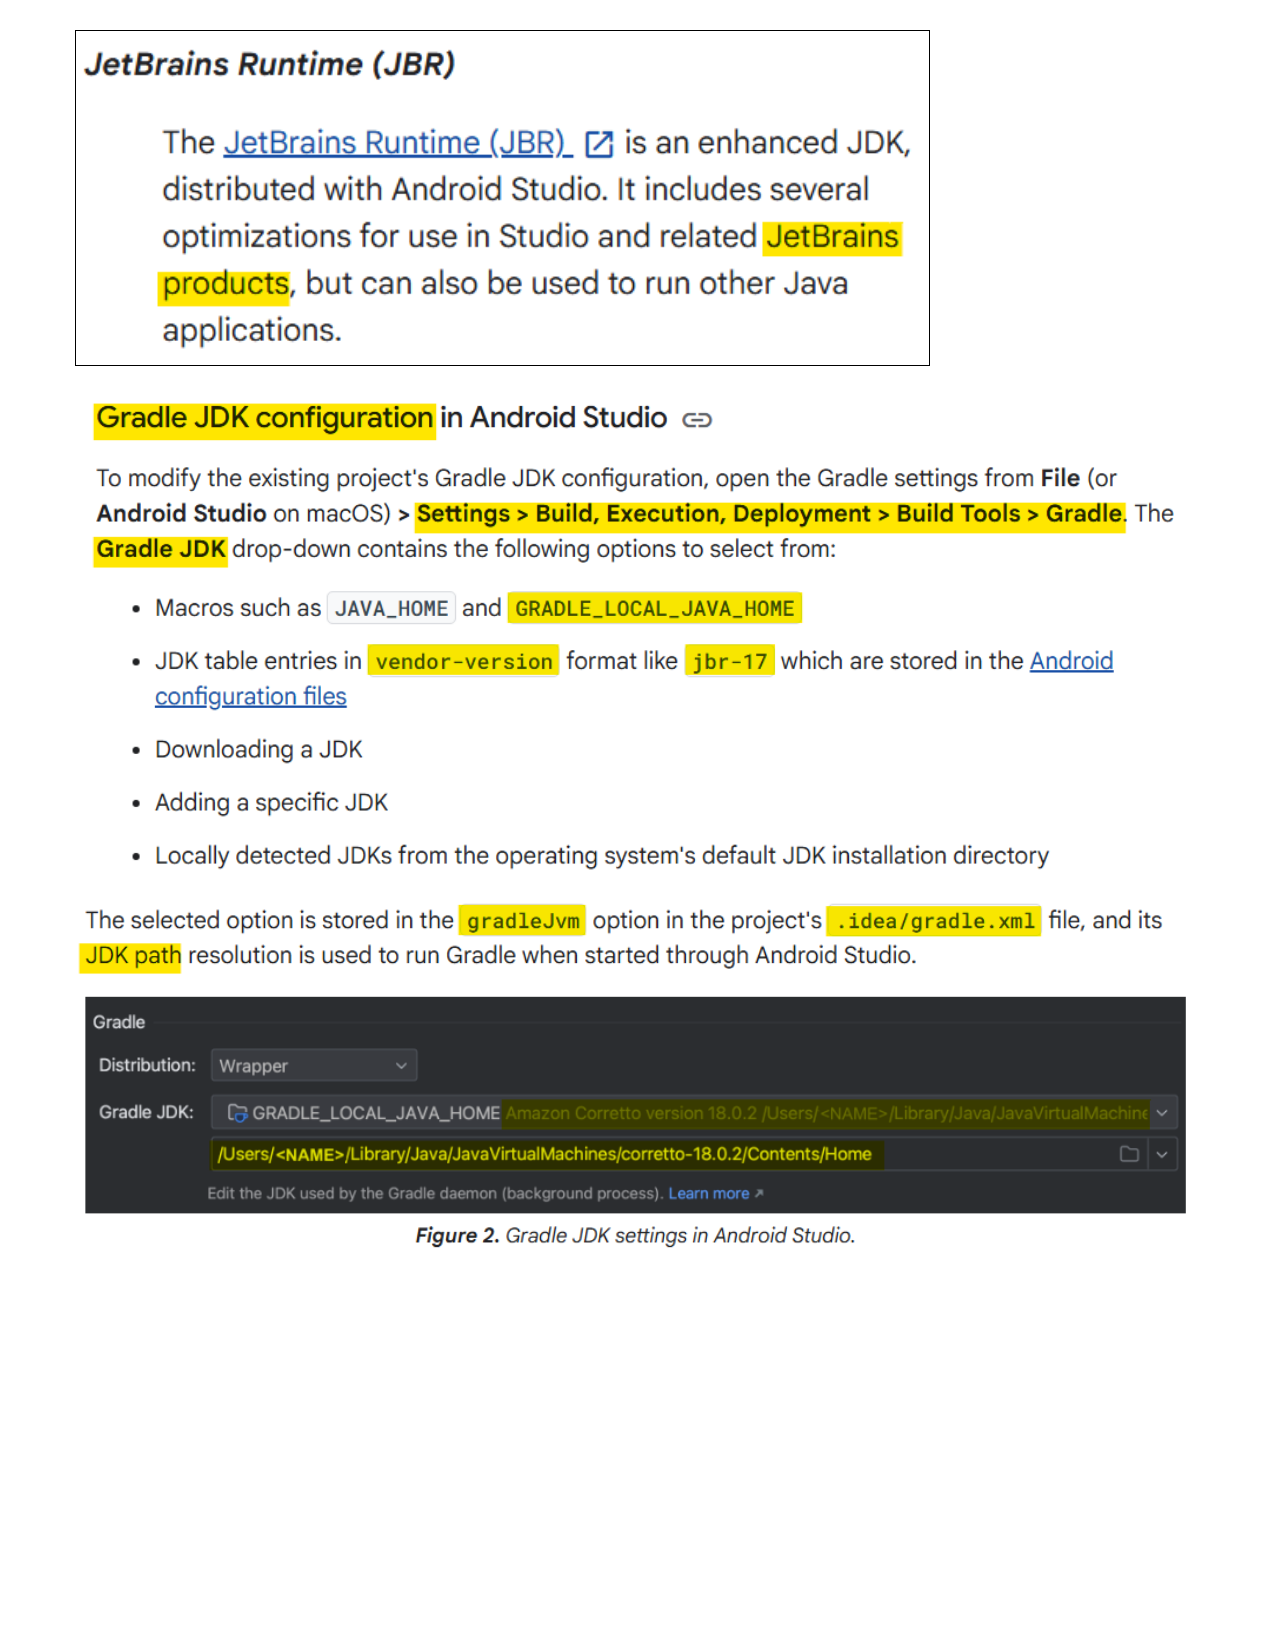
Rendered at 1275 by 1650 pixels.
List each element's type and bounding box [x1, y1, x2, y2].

picture [76, 31, 929, 365]
picture [75, 386, 1200, 879]
picture [75, 898, 1200, 1260]
